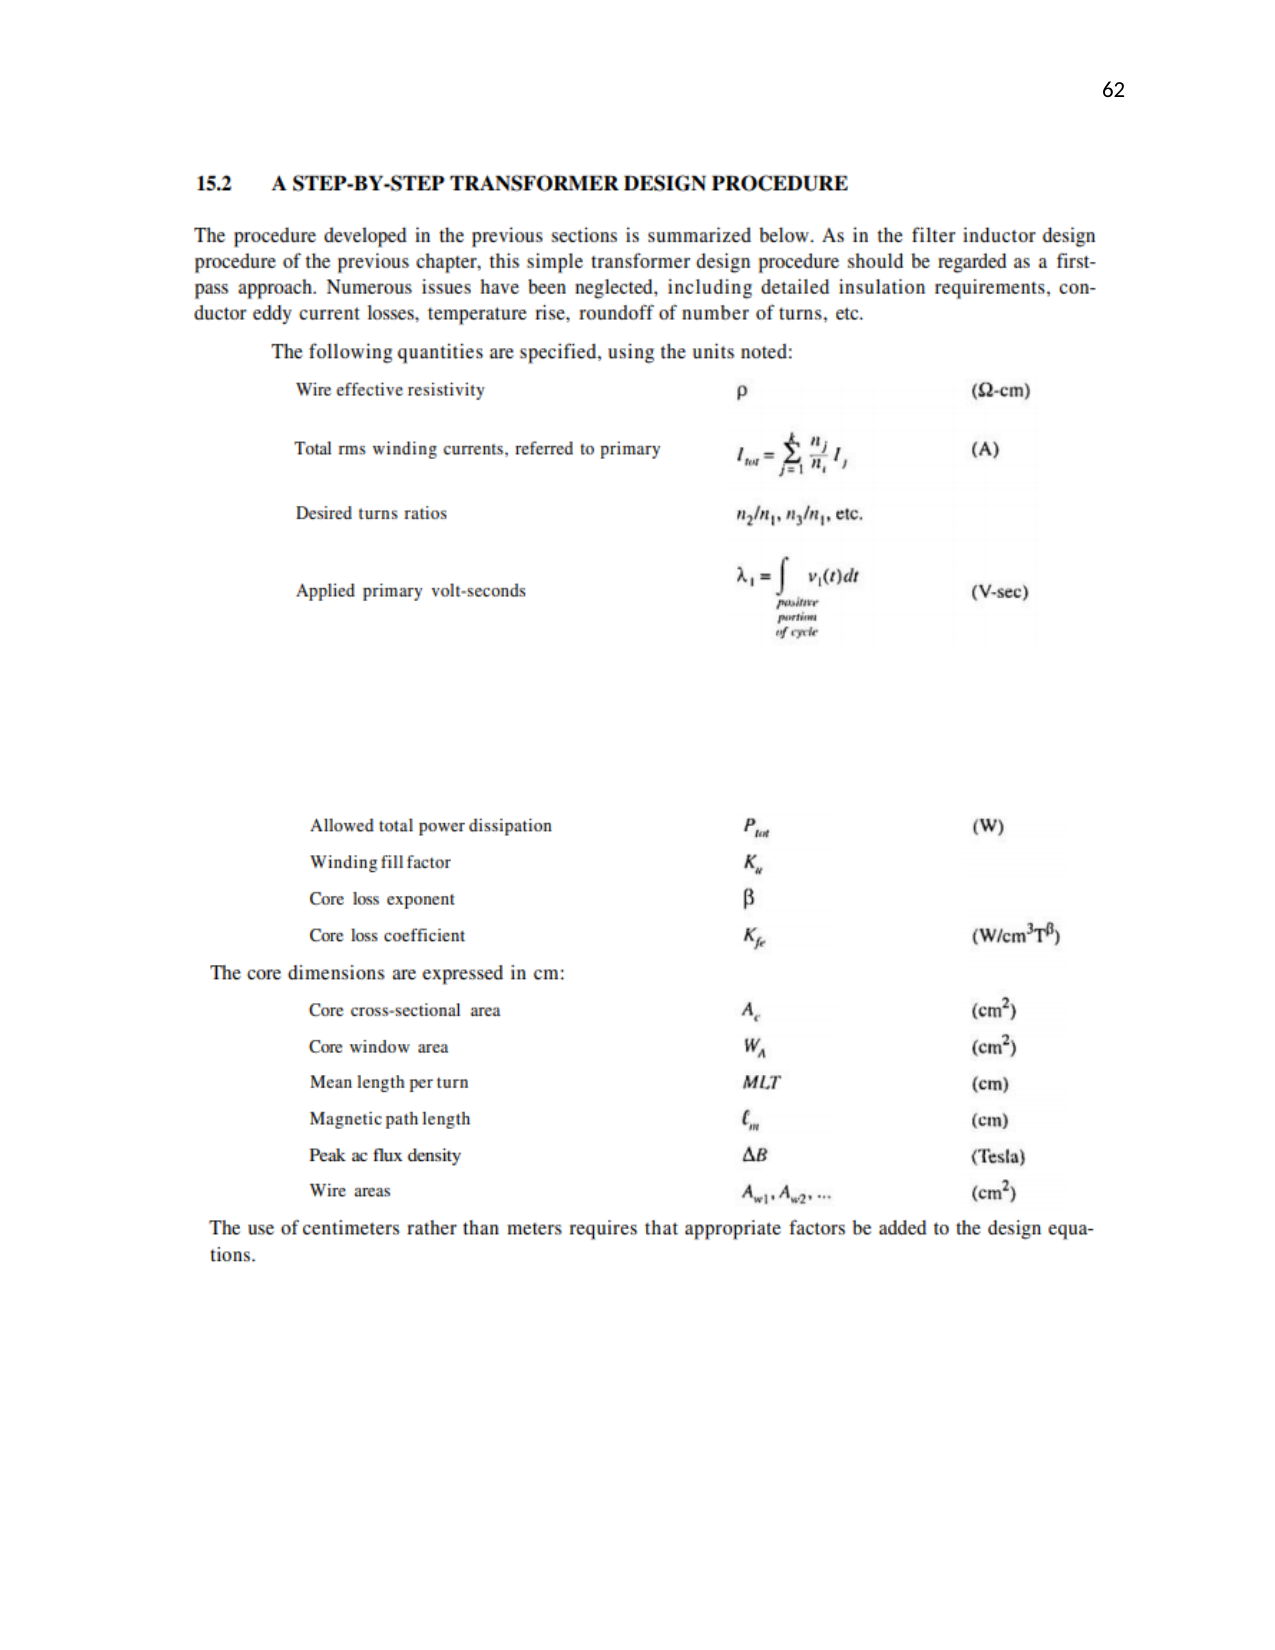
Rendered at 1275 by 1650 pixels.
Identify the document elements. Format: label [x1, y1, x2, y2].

picture [150, 747, 1125, 1284]
picture [150, 150, 1125, 746]
